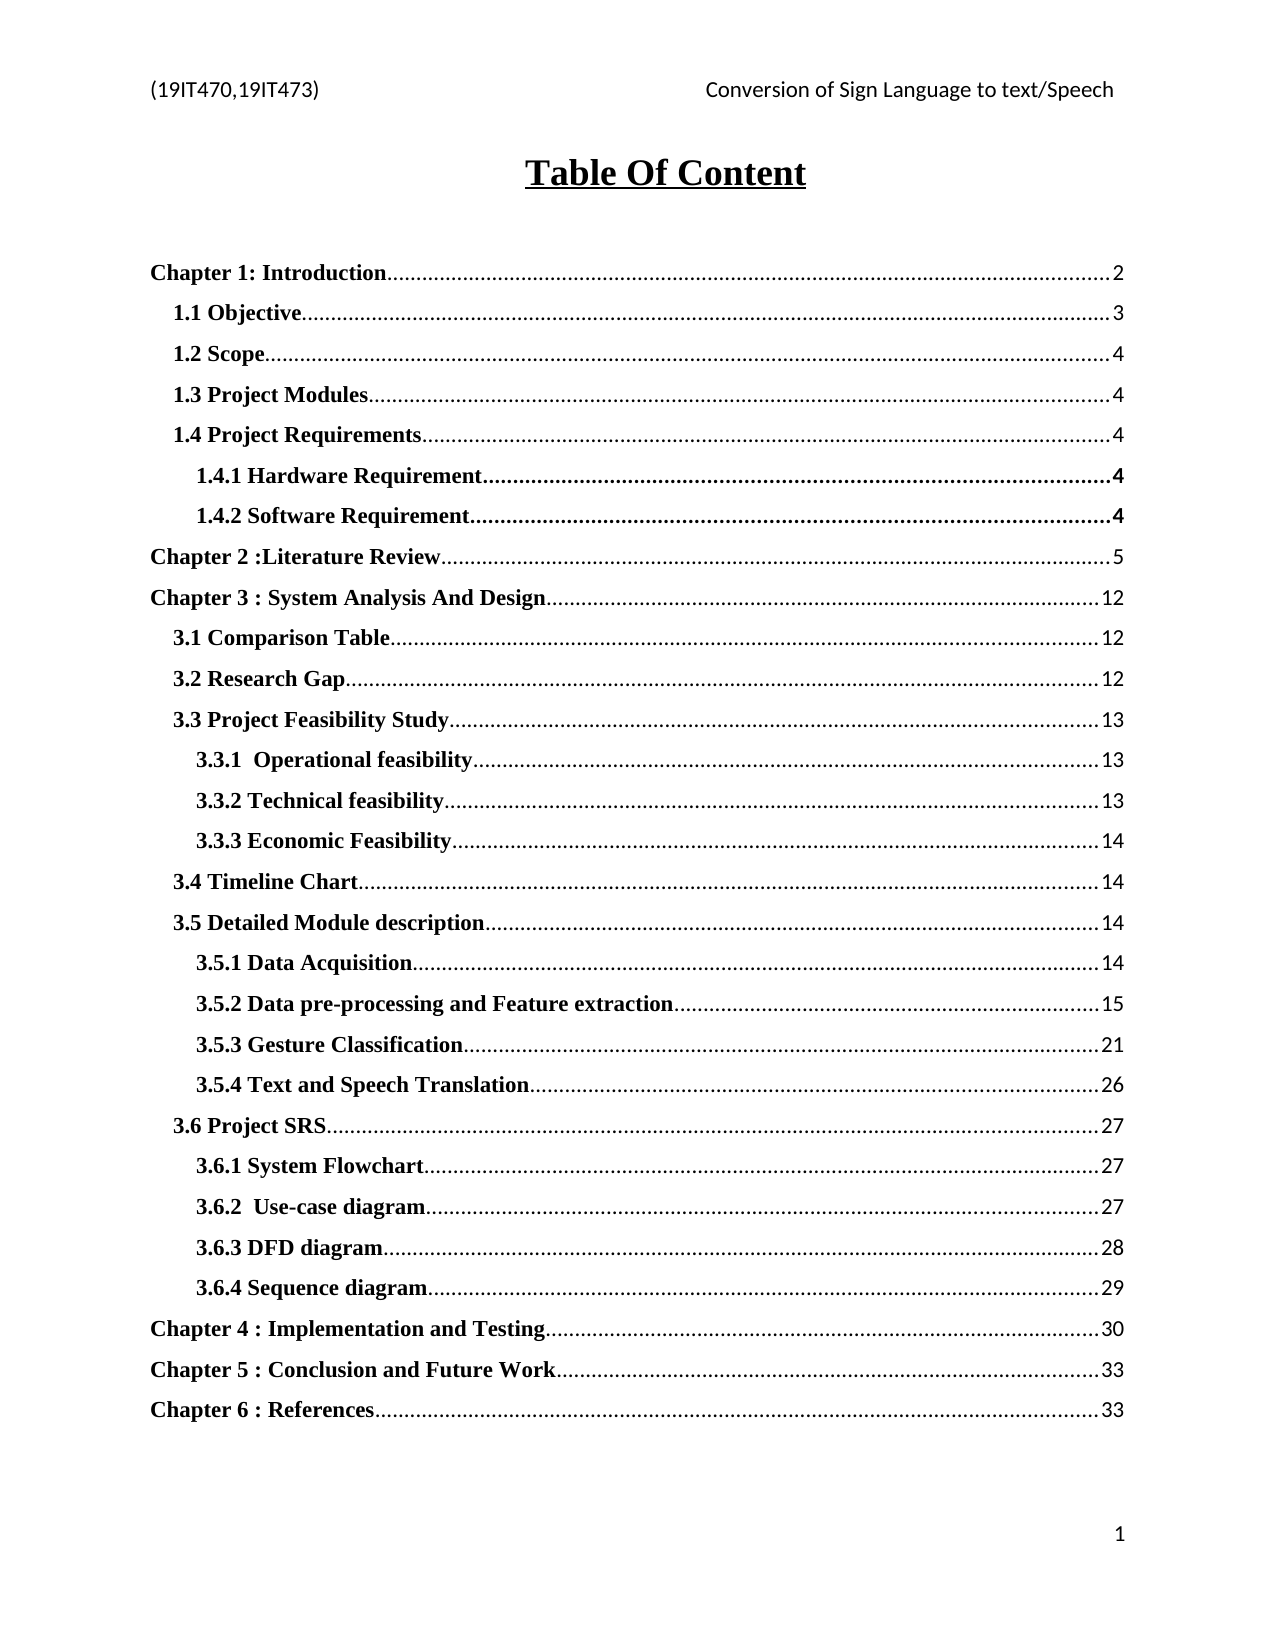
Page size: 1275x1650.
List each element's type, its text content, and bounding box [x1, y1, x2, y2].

text Table Of Content [450, 150, 1125, 193]
